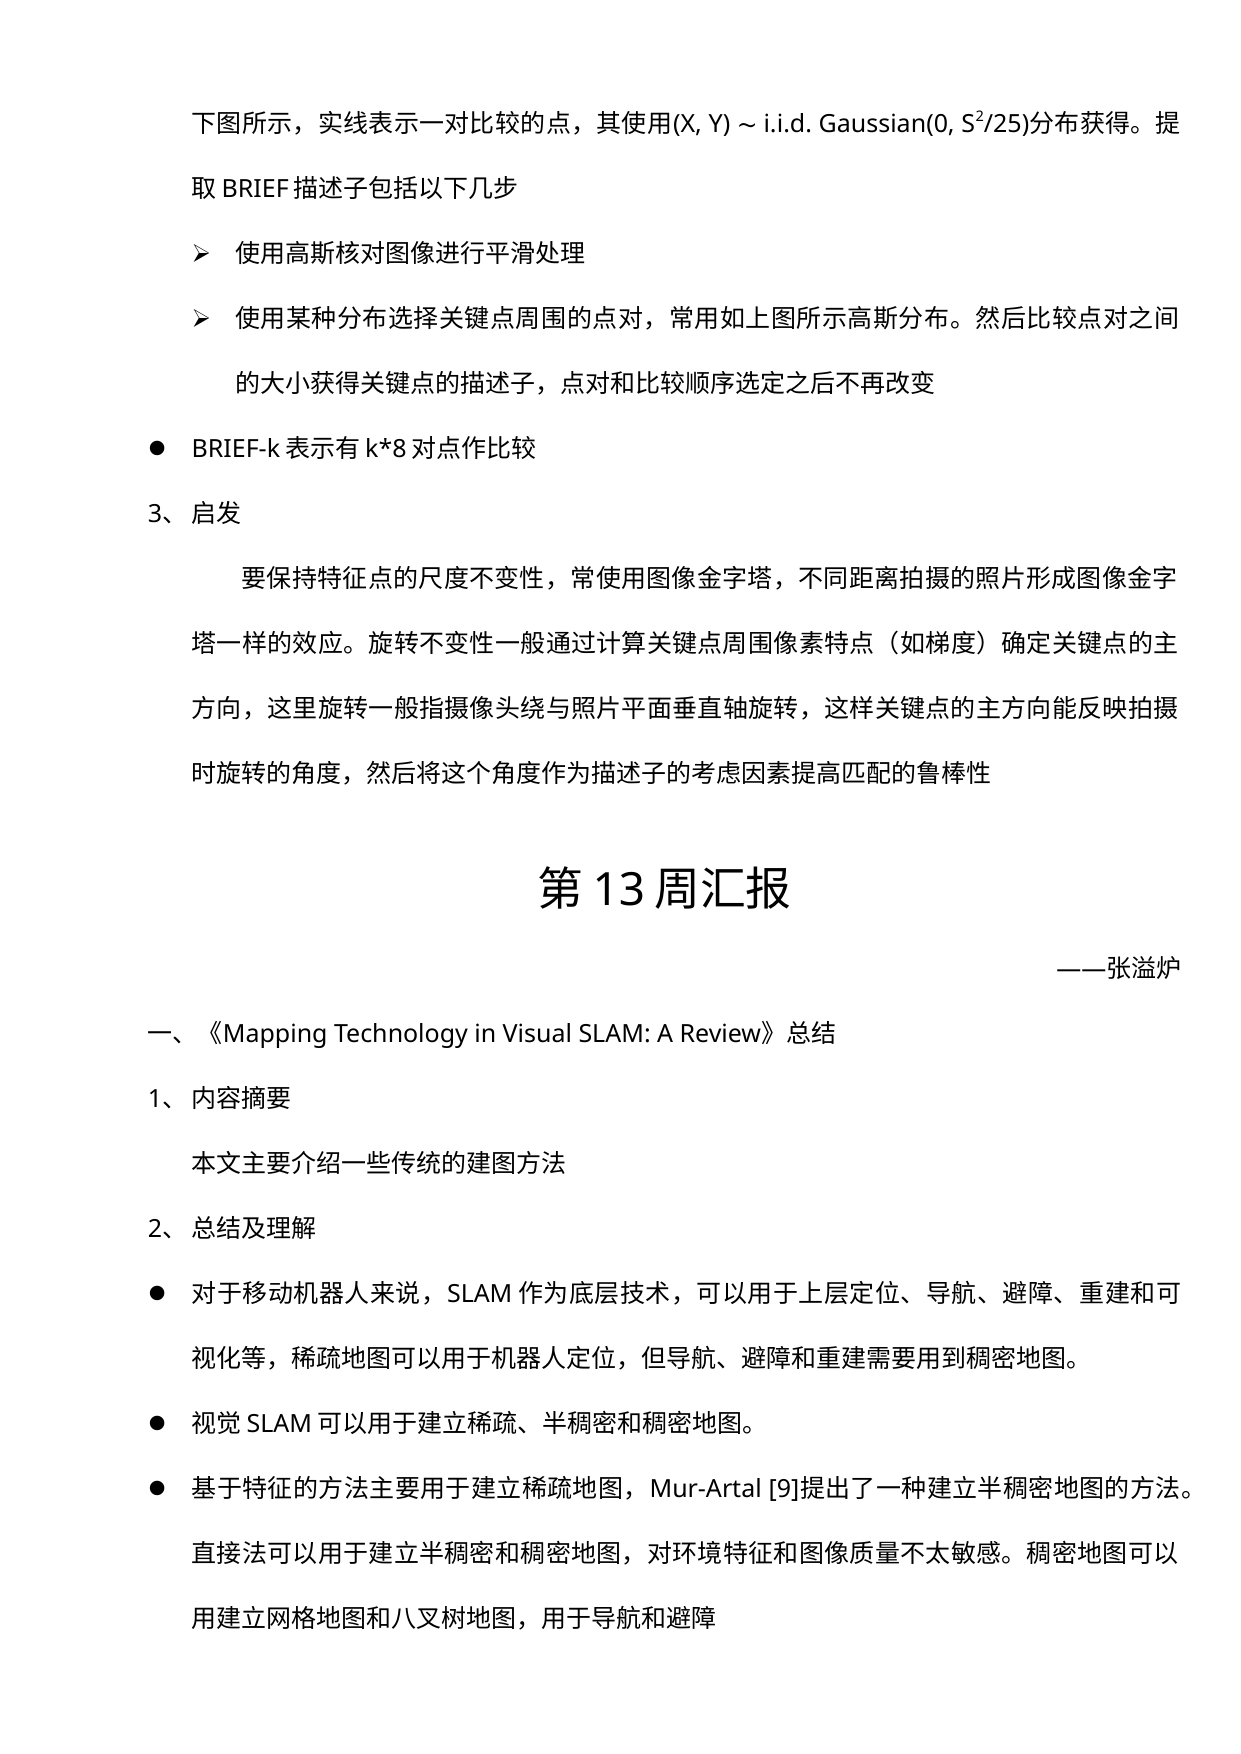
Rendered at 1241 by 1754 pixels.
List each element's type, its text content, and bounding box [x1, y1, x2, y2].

list 对于移动机器人来说，SLAM作为底层技术，可以用于上层定位、导航、避障、重建和可视化等，稀疏地图可以用于机器人定位，但导航、避障和重建需要用到稠密地图。 [148, 1259, 1181, 1389]
text ——张溢炉 [148, 934, 1181, 999]
list BRIEF使用对关键点周围一块S*S区域的（x，y）像素点对做比较来获得它的描述子，如下图所示，实线表示一对比较的点，其使用(X, Y) ∼ i.i.d. Gaussian(0, S2/25)分布获得。提取BRIEF描述子包括以下几步 [148, 89, 1181, 219]
list 使用某种分布选择关键点周围的点对，常用如上图所示高斯分布。然后比较点对之间的大小获得关键点的描述子，点对和比较顺序选定之后不再改变 [191, 284, 1181, 414]
list 视觉SLAM可以用于建立稀疏、半稠密和稠密地图。 [148, 1389, 1181, 1454]
list 本文主要介绍一些传统的建图方法 [191, 1129, 1181, 1194]
list 总结及理解 [148, 1194, 1181, 1259]
list 内容摘要 [148, 1064, 1181, 1129]
list 要保持特征点的尺度不变性，常使用图像金字塔，不同距离拍摄的照片形成图像金字塔一样的效应。旋转不变性一般通过计算关键点周围像素特点（如梯度）确定关键点的主方向，这里旋转一般指摄像头绕与照片平面垂直轴旋转，这样关键点的主方向能反映拍摄时旋转的角度，然后将这个角度作为描述子的考虑因素提高匹配的鲁棒性 [191, 544, 1181, 804]
list BRIEF-k表示有k*8对点作比较 [148, 414, 1181, 479]
list 基于特征的方法主要用于建立稀疏地图，Mur-Artal [9]提出了一种建立半稠密地图的方法。直接法可以用于建立半稠密和稠密地图，对环境特征和图像质量不太敏感。稠密地图可以用建立网格地图和八叉树地图，用于导航和避障 [148, 1454, 1181, 1649]
list 启发 [148, 479, 1181, 544]
list 使用高斯核对图像进行平滑处理 [191, 219, 1181, 284]
list 《Mapping Technology in Visual SLAM: A Review》总结 [148, 999, 1181, 1064]
text 第13周汇报 [148, 837, 1181, 934]
